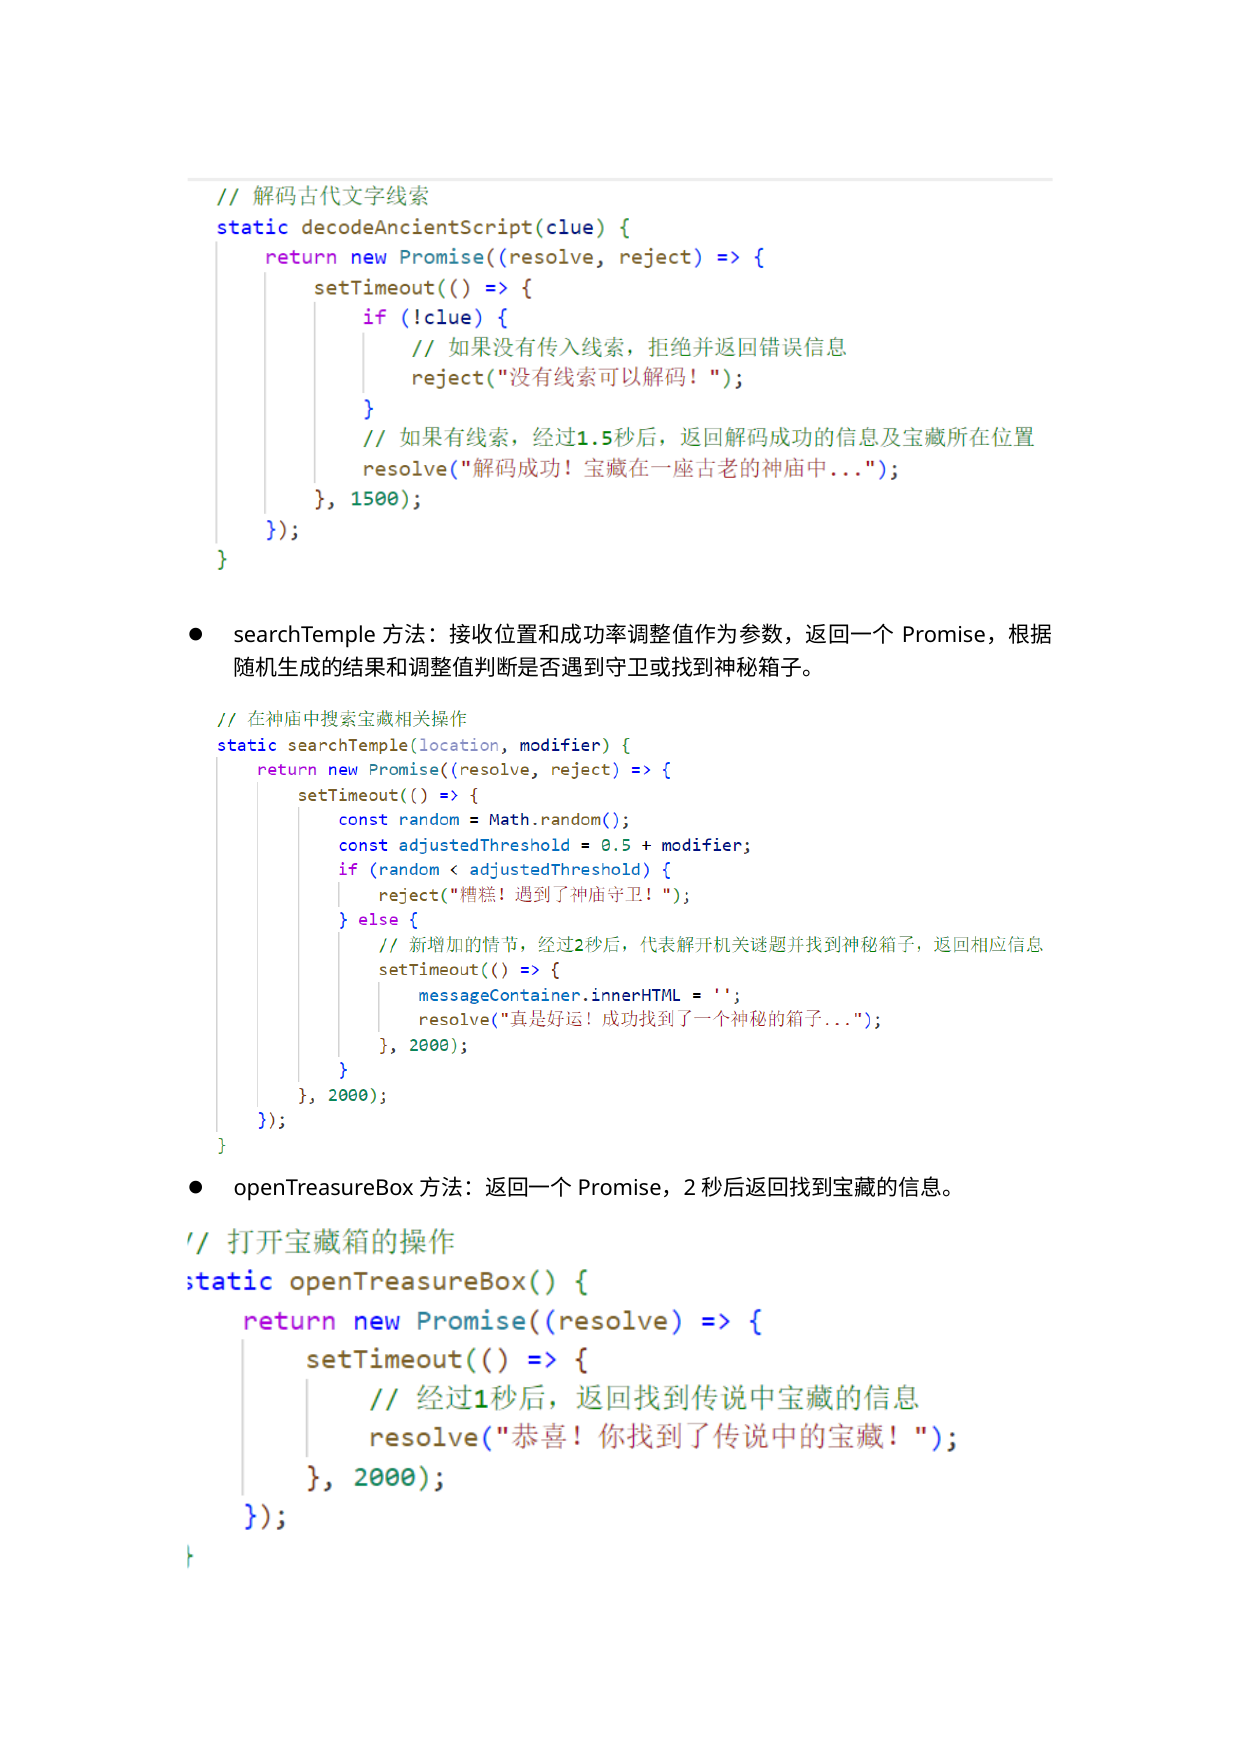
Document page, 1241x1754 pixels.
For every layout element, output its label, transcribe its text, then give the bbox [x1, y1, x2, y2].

picture [187, 682, 1053, 1167]
list openTreasureBox 方法：返回一个 Promise，2 秒后返回找到宝藏的信息。 [187, 1169, 1053, 1202]
picture [187, 162, 1053, 588]
picture [187, 1202, 1053, 1582]
list searchTemple 方法：接收位置和成功率调整值作为参数，返回一个 Promise，根据随机生成的结果和调整值判断是否遇到守卫或找到神秘箱子。 [187, 617, 1053, 682]
